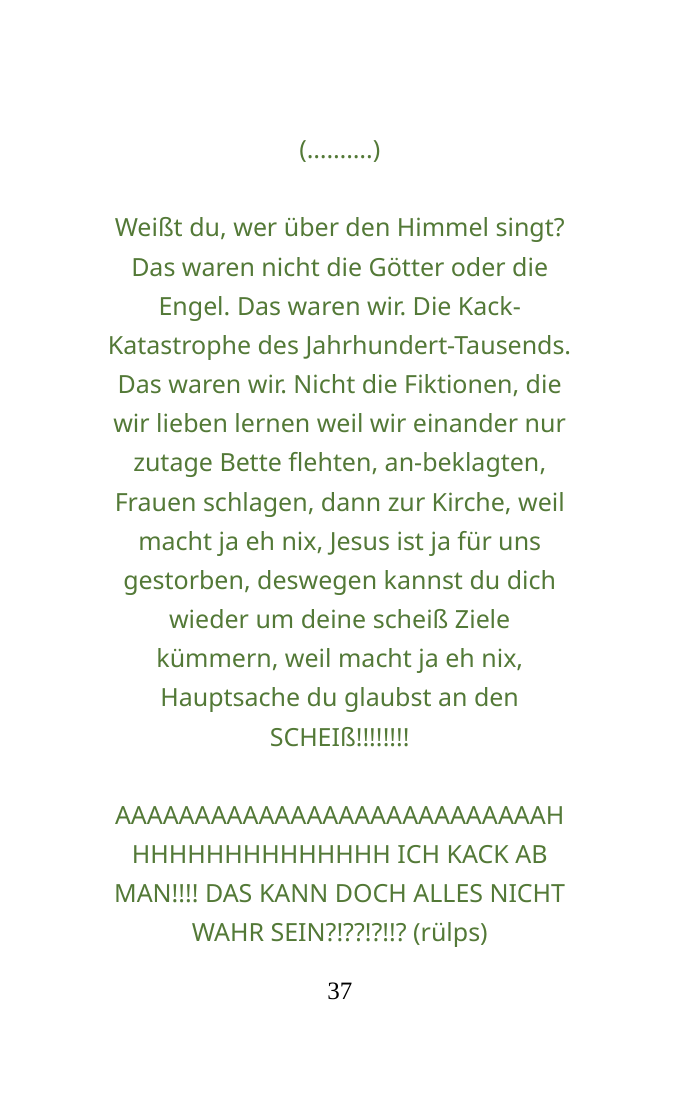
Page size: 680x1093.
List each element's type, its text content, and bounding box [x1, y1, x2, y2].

text Weißt du, wer über den Himmel singt? Das waren nicht die Götter oder die Engel. Das waren wir. Die Kack-Katastrophe des Jahrhundert-Tausends. Das waren wir. Nicht die Fiktionen, die wir lieben lernen weil wir einander nur zutage Bette flehten, an-beklagten, Frauen schlagen, dann zur Kirche, weil macht ja eh nix, Jesus ist ja für uns gestorben, deswegen kannst du dich wieder um deine scheiß Ziele kümmern, weil macht ja eh nix, Hauptsache du glaubst an den SCHEIß!!!!!!!! [106, 210, 573, 753]
text AAAAAAAAAAAAAAAAAAAAAAAAAAAHHHHHHHHHHHHHHH ICH KACK AB MAN!!!! DAS KANN DOCH ALLES NICHT WAHR SEIN?!??!?!!? (rülps) [106, 797, 573, 949]
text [106, 132, 573, 166]
